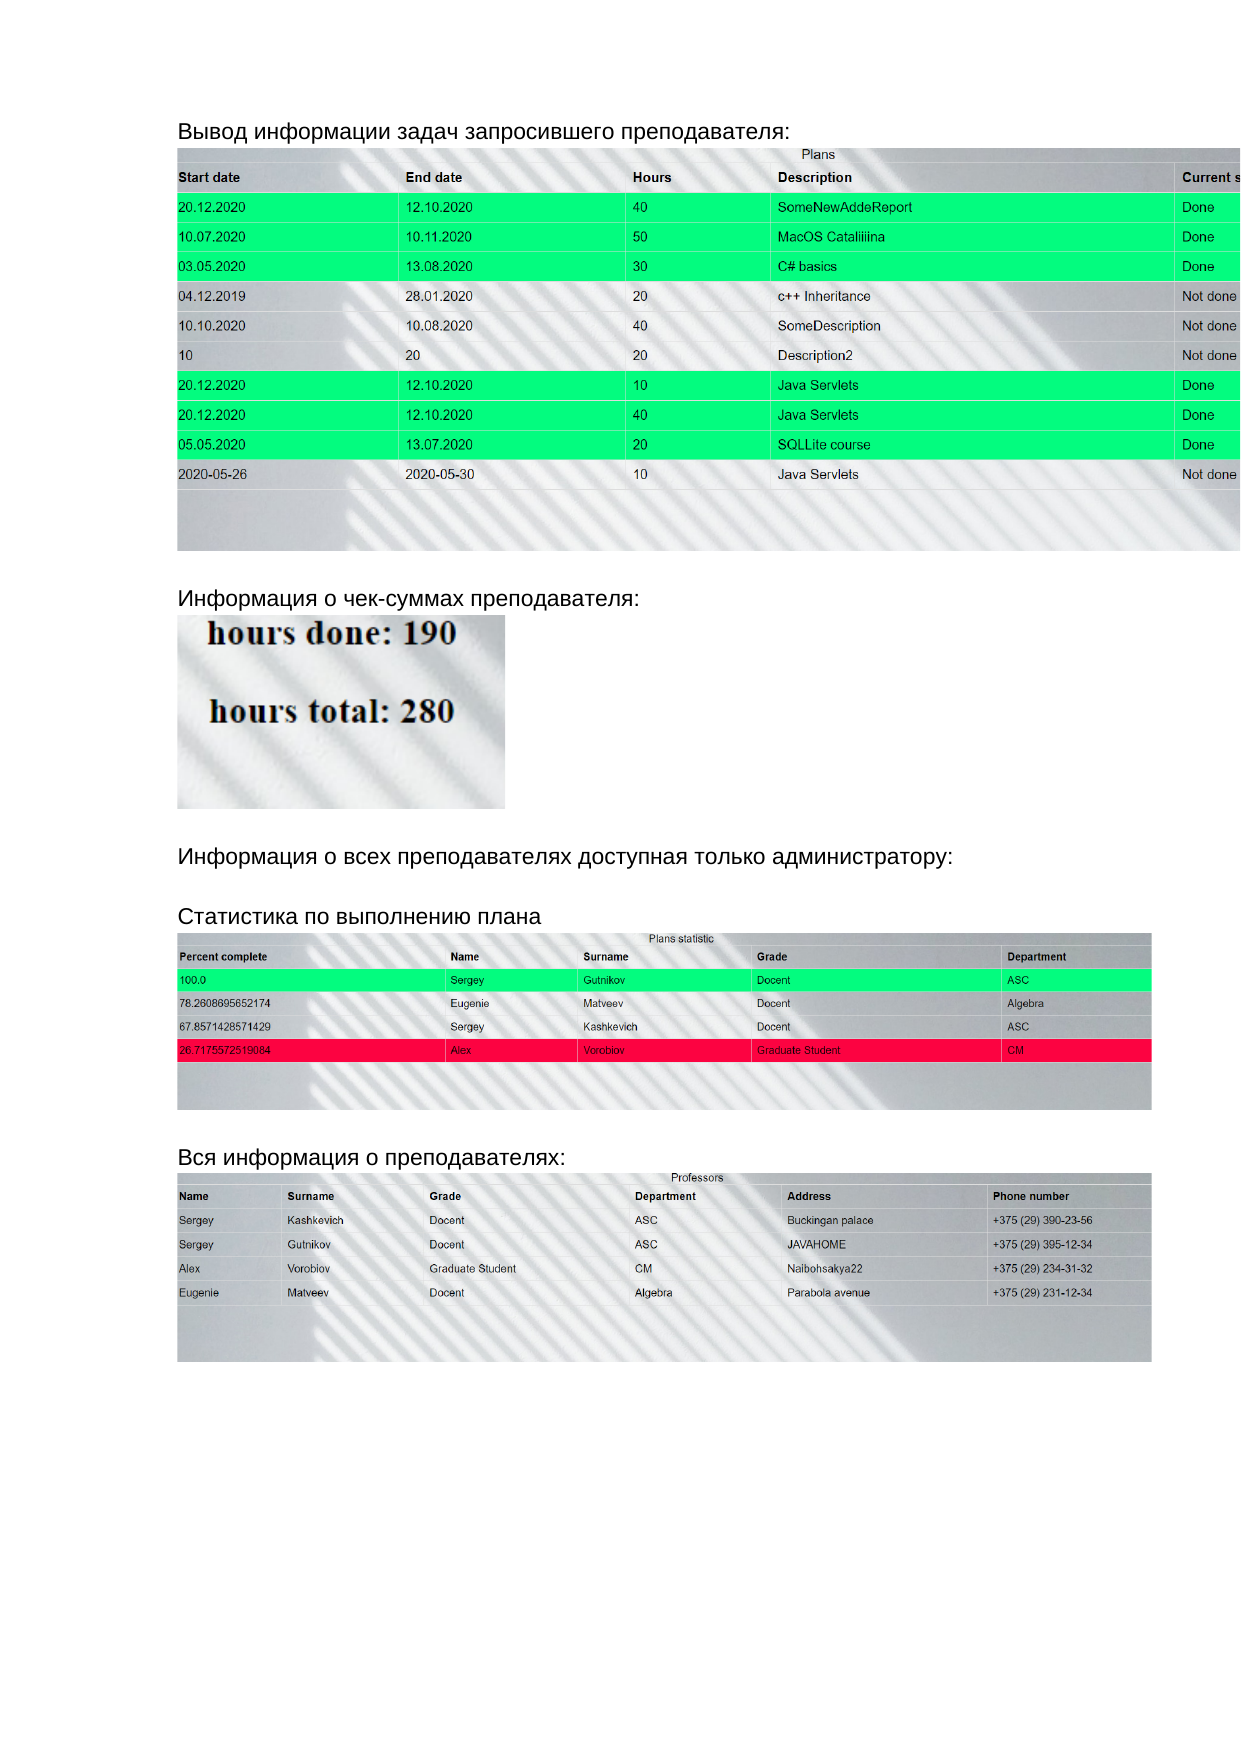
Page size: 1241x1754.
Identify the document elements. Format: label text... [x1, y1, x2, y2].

picture [177, 615, 506, 809]
text Информация о чек-суммах преподавателя: [177, 585, 1152, 611]
picture [177, 1173, 1152, 1362]
picture [177, 148, 1241, 551]
text Вся информация о преподавателях: [177, 1143, 1152, 1170]
text Статистика по выполнению плана [177, 903, 1152, 930]
text Вывод информации задач запросившего преподавателя: [177, 118, 1152, 144]
text Информация о всех преподавателях доступная только администратору: [177, 843, 1152, 869]
picture [177, 933, 1152, 1110]
